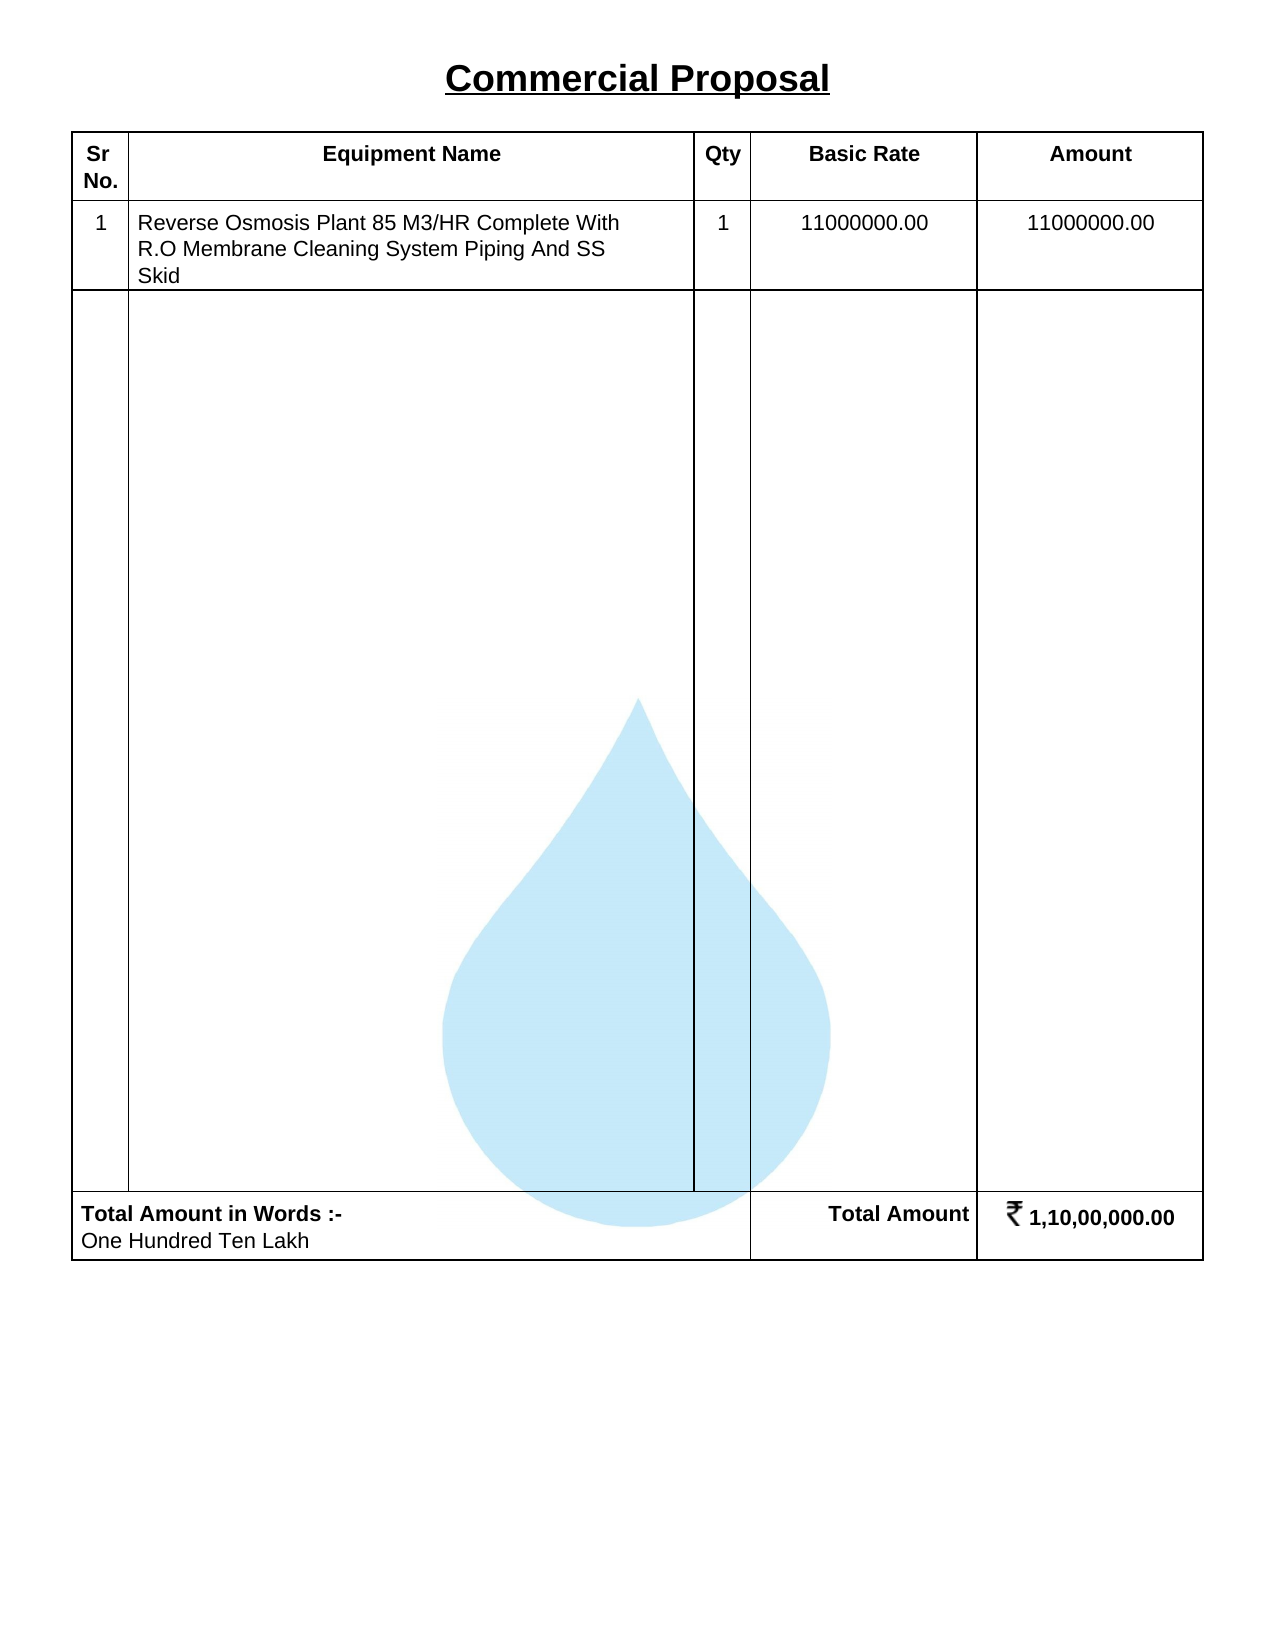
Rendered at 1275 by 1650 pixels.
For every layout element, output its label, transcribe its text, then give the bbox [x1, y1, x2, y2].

table_cell [129, 291, 693, 1191]
table_cell [751, 291, 976, 1191]
table_cell [73, 291, 128, 1191]
table_header Sr No. [73, 133, 128, 200]
table_cell Reverse Osmosis Plant 85 M3/HR Complete With R.O Membrane Cleaning System Piping And SS Skid [129, 201, 693, 289]
table_header Equipment Name [129, 133, 693, 200]
table_cell Total Amount in Words :- One Hundred Ten Lakh [73, 1192, 750, 1259]
table_cell [978, 291, 1202, 1191]
picture [1006, 1201, 1023, 1226]
table_header Basic Rate [751, 133, 976, 200]
table_cell 11000000.00 [751, 201, 976, 289]
table_header Qty [695, 133, 750, 200]
table_cell [695, 291, 750, 1191]
table_cell 1 [73, 201, 128, 289]
table_cell Total Amount [751, 1192, 976, 1259]
table_cell 1 [695, 201, 750, 289]
table_cell 11000000.00 [978, 201, 1202, 289]
table_cell 1,10,00,000.00 [978, 1192, 1202, 1259]
table_header Amount [978, 133, 1202, 200]
